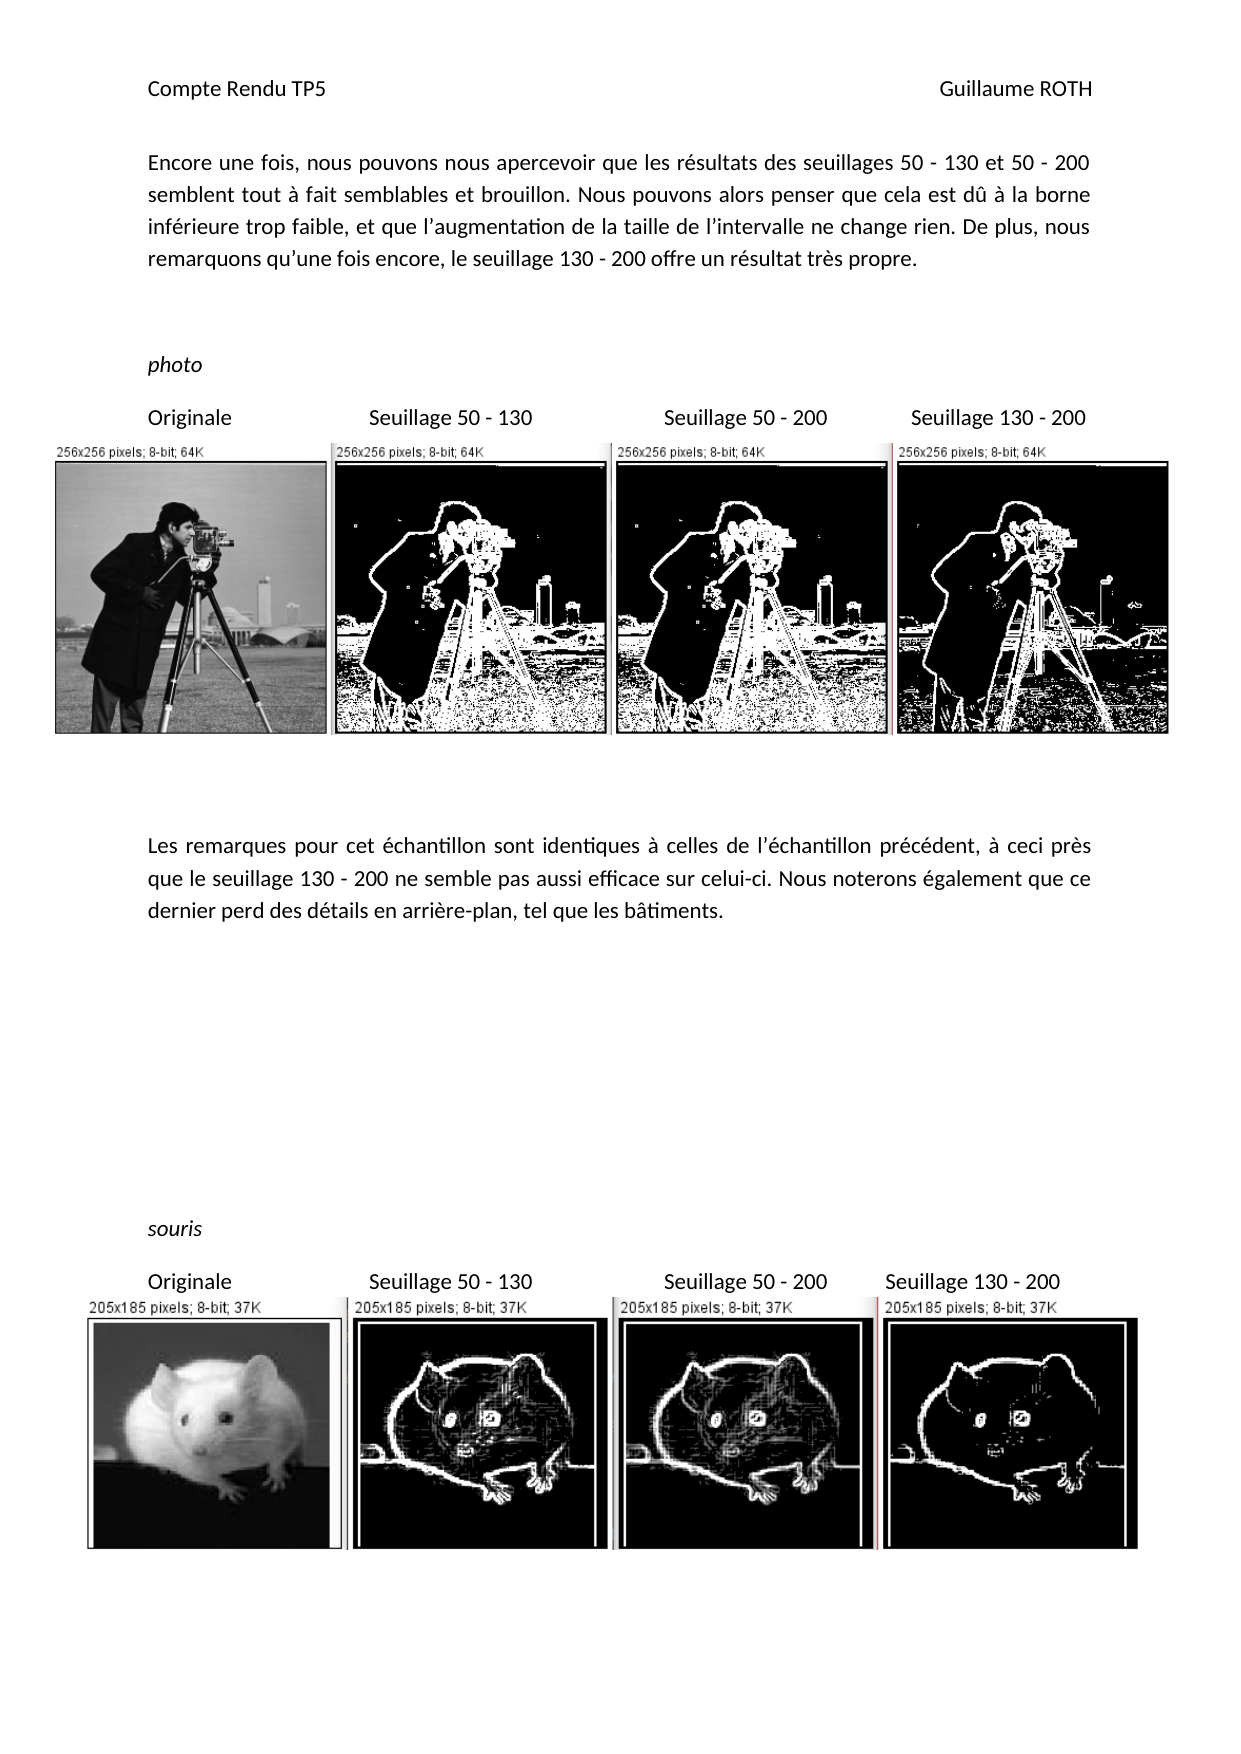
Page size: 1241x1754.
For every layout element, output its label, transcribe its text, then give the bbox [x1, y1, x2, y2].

text photo [148, 350, 1093, 378]
text Originale Seuillage 50 - 130 Seuillage 50 - 200 Seuillage 130 - 200 [148, 1267, 1093, 1295]
text Les remarques pour cet échantillon sont identiques à celles de l’échantillon précédent, à ceci près que le seuillage 130 - 200 ne semble pas aussi efficace sur celui-ci. Nous noterons également que ce dernier perd des détails en arrière-plan, tel que les bâtiments. [148, 832, 1093, 924]
text Originale Seuillage 50 - 130 Seuillage 50 - 200 Seuillage 130 - 200 [148, 403, 1093, 431]
picture [85, 1297, 1140, 1550]
text souris [148, 1214, 1093, 1242]
picture [53, 443, 1170, 735]
text Encore une fois, nous pouvons nous apercevoir que les résultats des seuillages 50 - 130 et 50 - 200 semblent tout à fait semblables et brouillon. Nous pouvons alors penser que cela est dû à la borne inférieure trop faible, et que l’augmentation de la taille de l’intervalle ne change rien. De plus, nous remarquons qu’une fois encore, le seuillage 130 - 200 offre un résultat très propre. [148, 148, 1093, 272]
